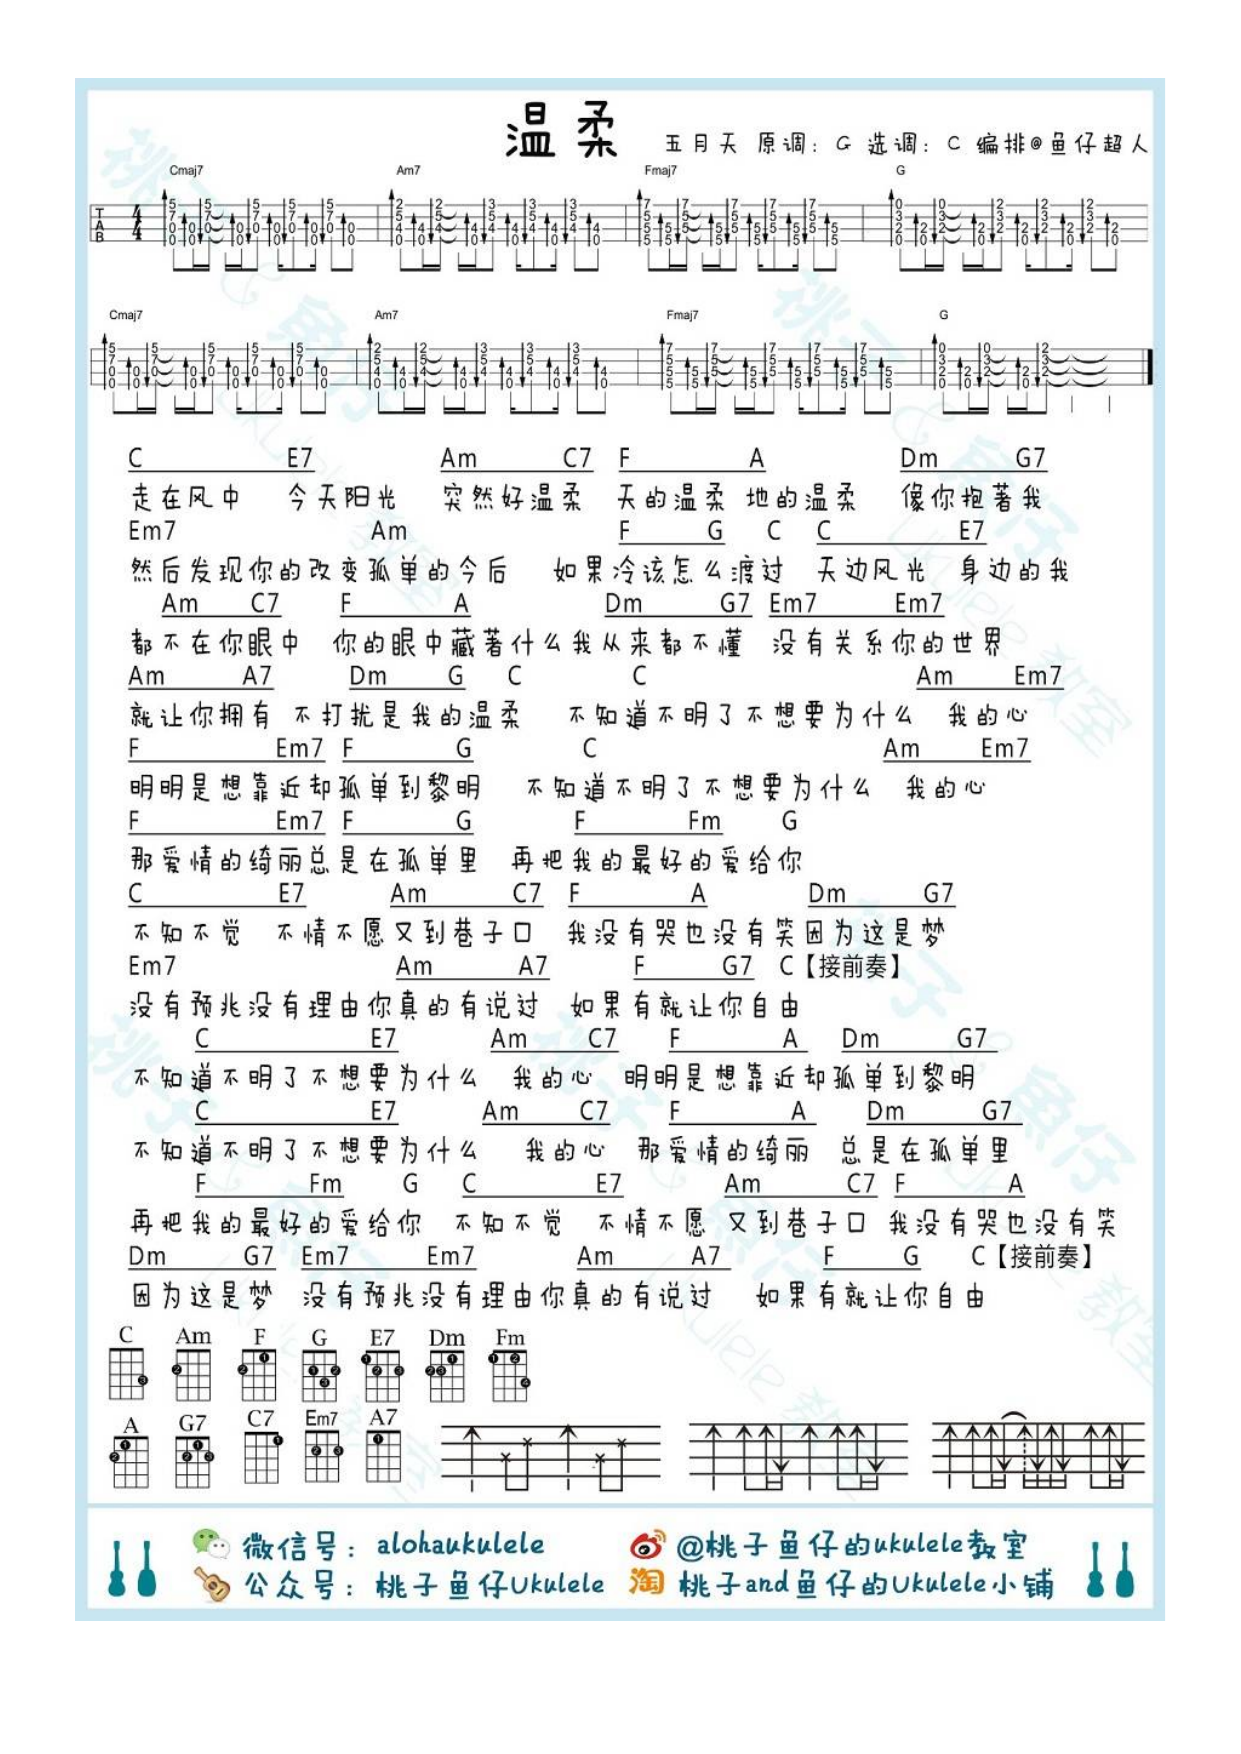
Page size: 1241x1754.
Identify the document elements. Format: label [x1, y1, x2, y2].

picture [75, 78, 1166, 1621]
